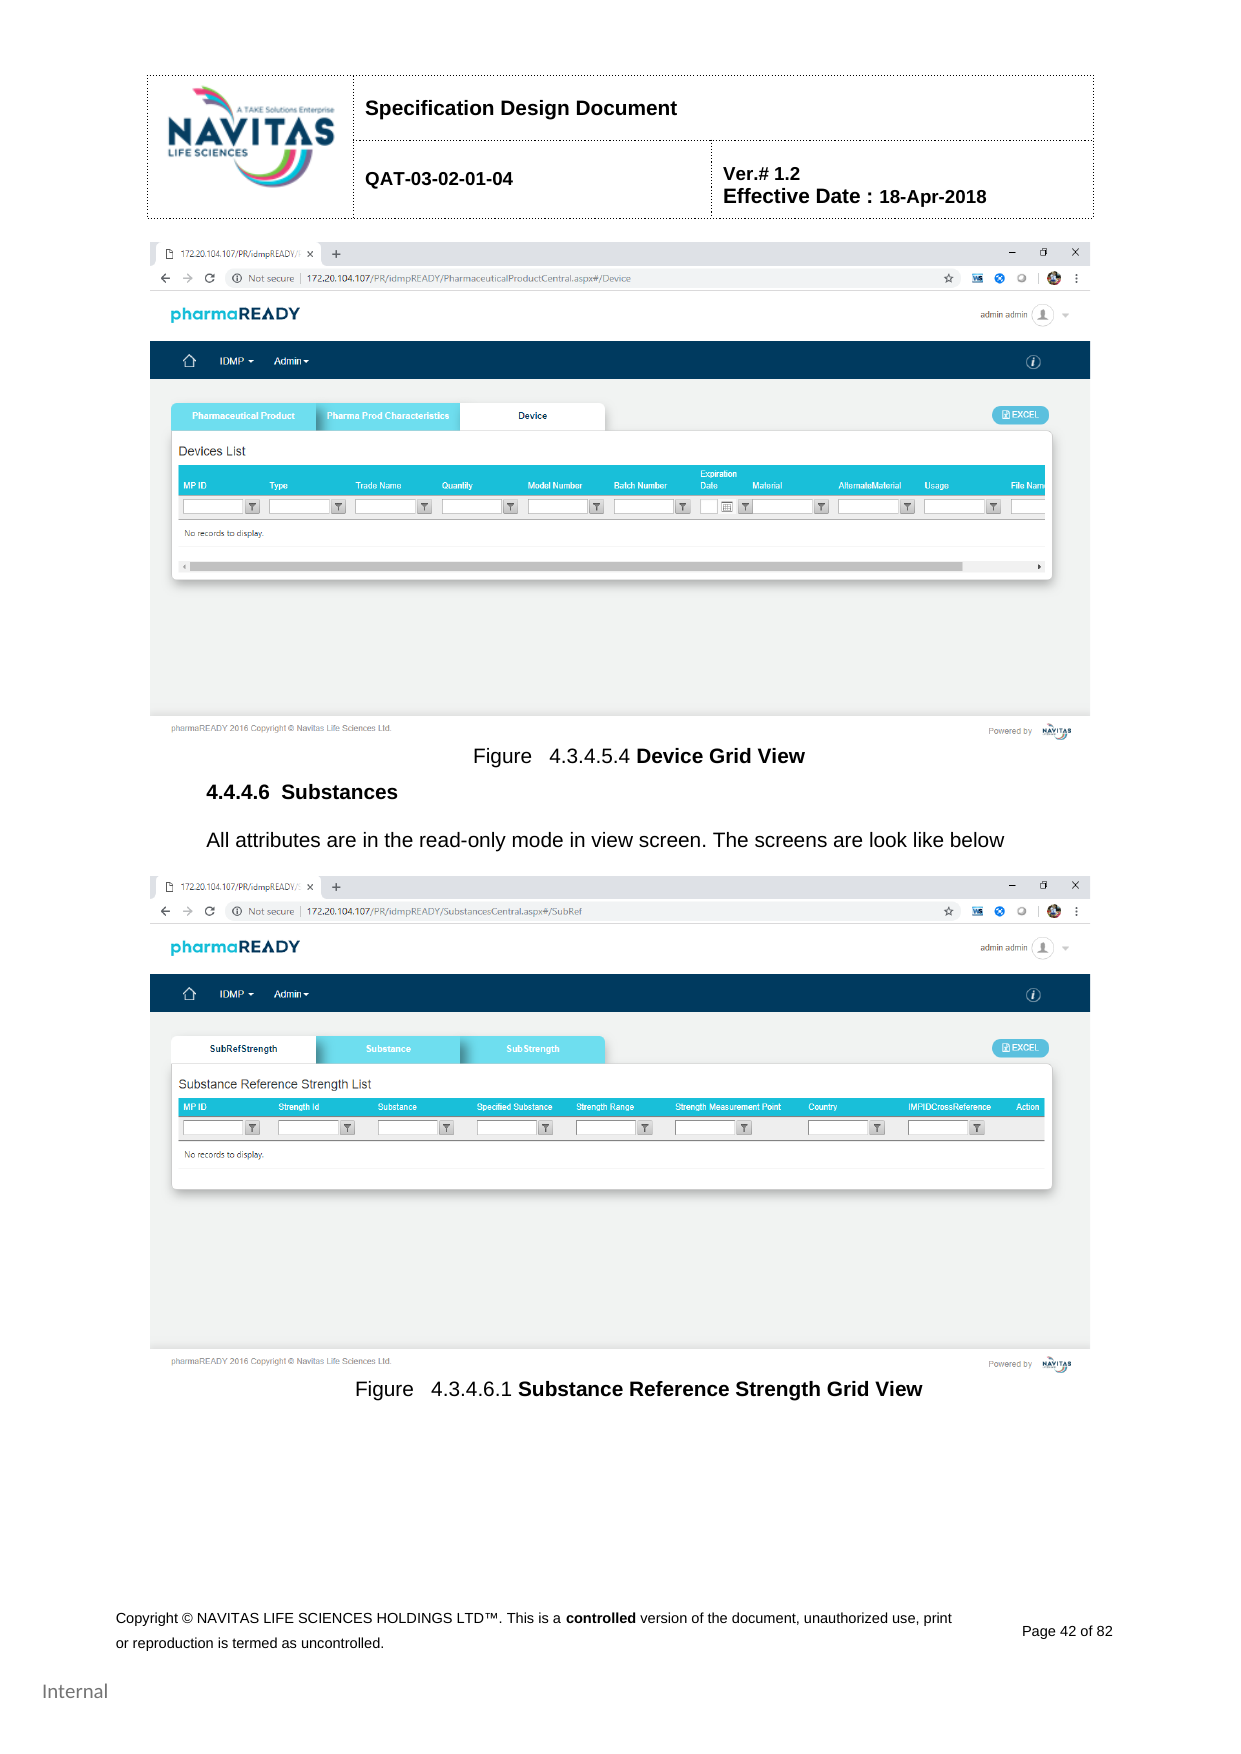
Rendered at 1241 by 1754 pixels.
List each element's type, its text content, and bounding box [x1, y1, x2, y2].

text Figure 4.3.4.6.1 Substance Reference Strength Grid View [187, 1377, 1090, 1401]
list Substances [206, 780, 1090, 804]
picture [150, 876, 1091, 1377]
picture [157, 82, 342, 194]
text Figure 4.3.4.5.4 Device Grid View [187, 744, 1090, 768]
picture [150, 242, 1091, 744]
text All attributes are in the read-only mode in view screen. The screens are look like below [206, 828, 1090, 852]
